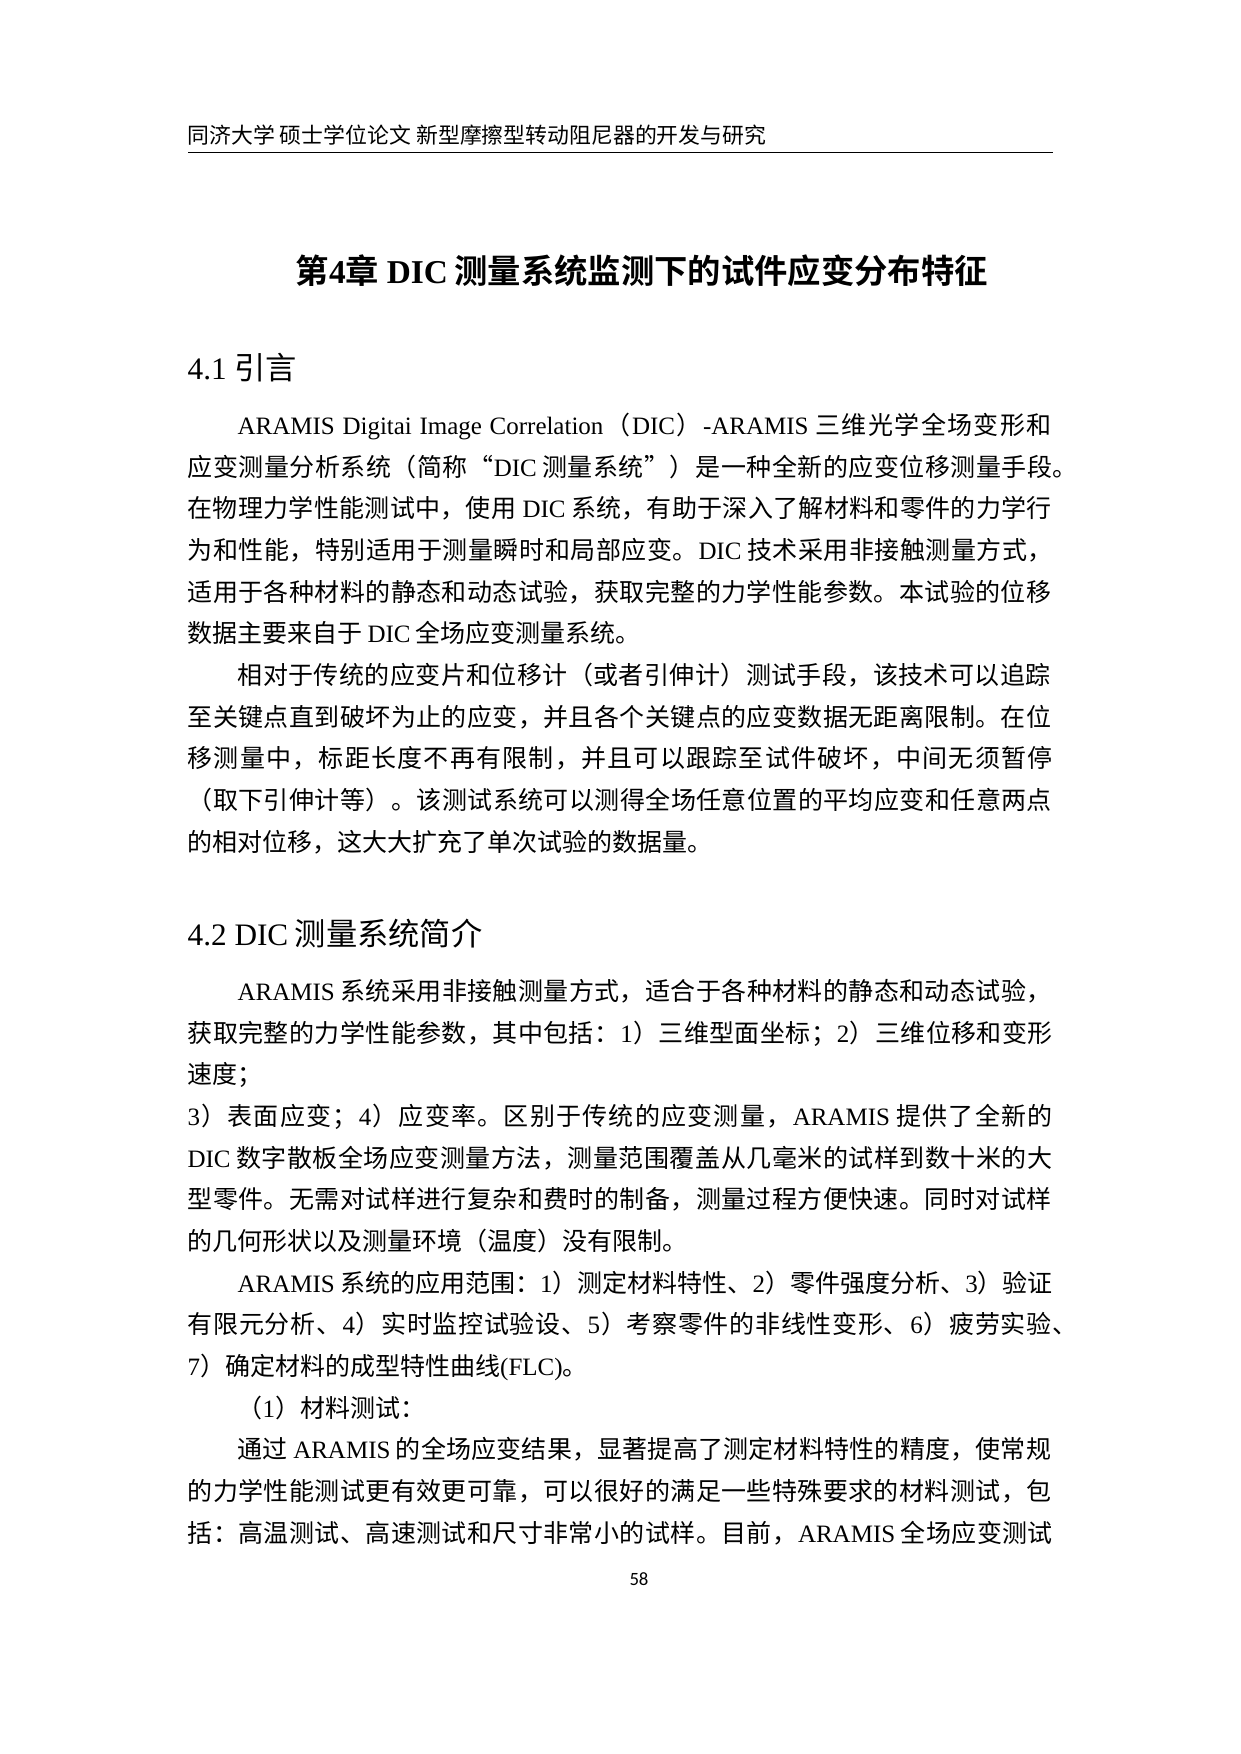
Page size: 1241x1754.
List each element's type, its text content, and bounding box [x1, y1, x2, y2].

text （1）材料测试： [187, 1384, 1053, 1425]
subtitle DIC测量系统监测下的试件应变分布特征 [276, 245, 1053, 293]
text ARAMIS系统采用非接触测量方式，适合于各种材料的静态和动态试验，获取完整的力学性能参数，其中包括：1）三维型面坐标；2）三维位移和变形速度； [187, 967, 1053, 1092]
text 3）表面应变；4）应变率。区别于传统的应变测量，ARAMIS提供了全新的DIC数字散板全场应变测量方法，测量范围覆盖从几毫米的试样到数十米的大型零件。无需对试样进行复杂和费时的制备，测量过程方便快速。同时对试样的几何形状以及测量环境（温度）没有限制。 [187, 1092, 1053, 1259]
text ARAMIS Digitai Image Correlation（DIC）-ARAMIS三维光学全场变形和应变测量分析系统（简称“DIC测量系统”）是一种全新的应变位移测量手段。在物理力学性能测试中，使用DIC系统，有助于深入了解材料和零件的力学行为和性能，特别适用于测量瞬时和局部应变。DIC技术采用非接触测量方式，适用于各种材料的静态和动态试验，获取完整的力学性能参数。本试验的位移数据主要来自于DIC全场应变测量系统。 [187, 401, 1053, 651]
text ARAMIS系统的应用范围：1）测定材料特性、2）零件强度分析、3）验证有限元分析、4）实时监控试验设、5）考察零件的非线性变形、6）疲劳实验、7）确定材料的成型特性曲线(FLC)。 [187, 1259, 1053, 1384]
subtitle DIC测量系统简介 [187, 909, 1053, 954]
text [187, 1425, 1053, 1550]
text 相对于传统的应变片和位移计（或者引伸计）测试手段，该技术可以追踪至关键点直到破坏为止的应变，并且各个关键点的应变数据无距离限制。在位移测量中，标距长度不再有限制，并且可以跟踪至试件破坏，中间无须暂停（取下引伸计等）。该测试系统可以测得全场任意位置的平均应变和任意两点的相对位移，这大大扩充了单次试验的数据量。 [187, 651, 1053, 859]
subtitle 引言 [187, 343, 1053, 388]
